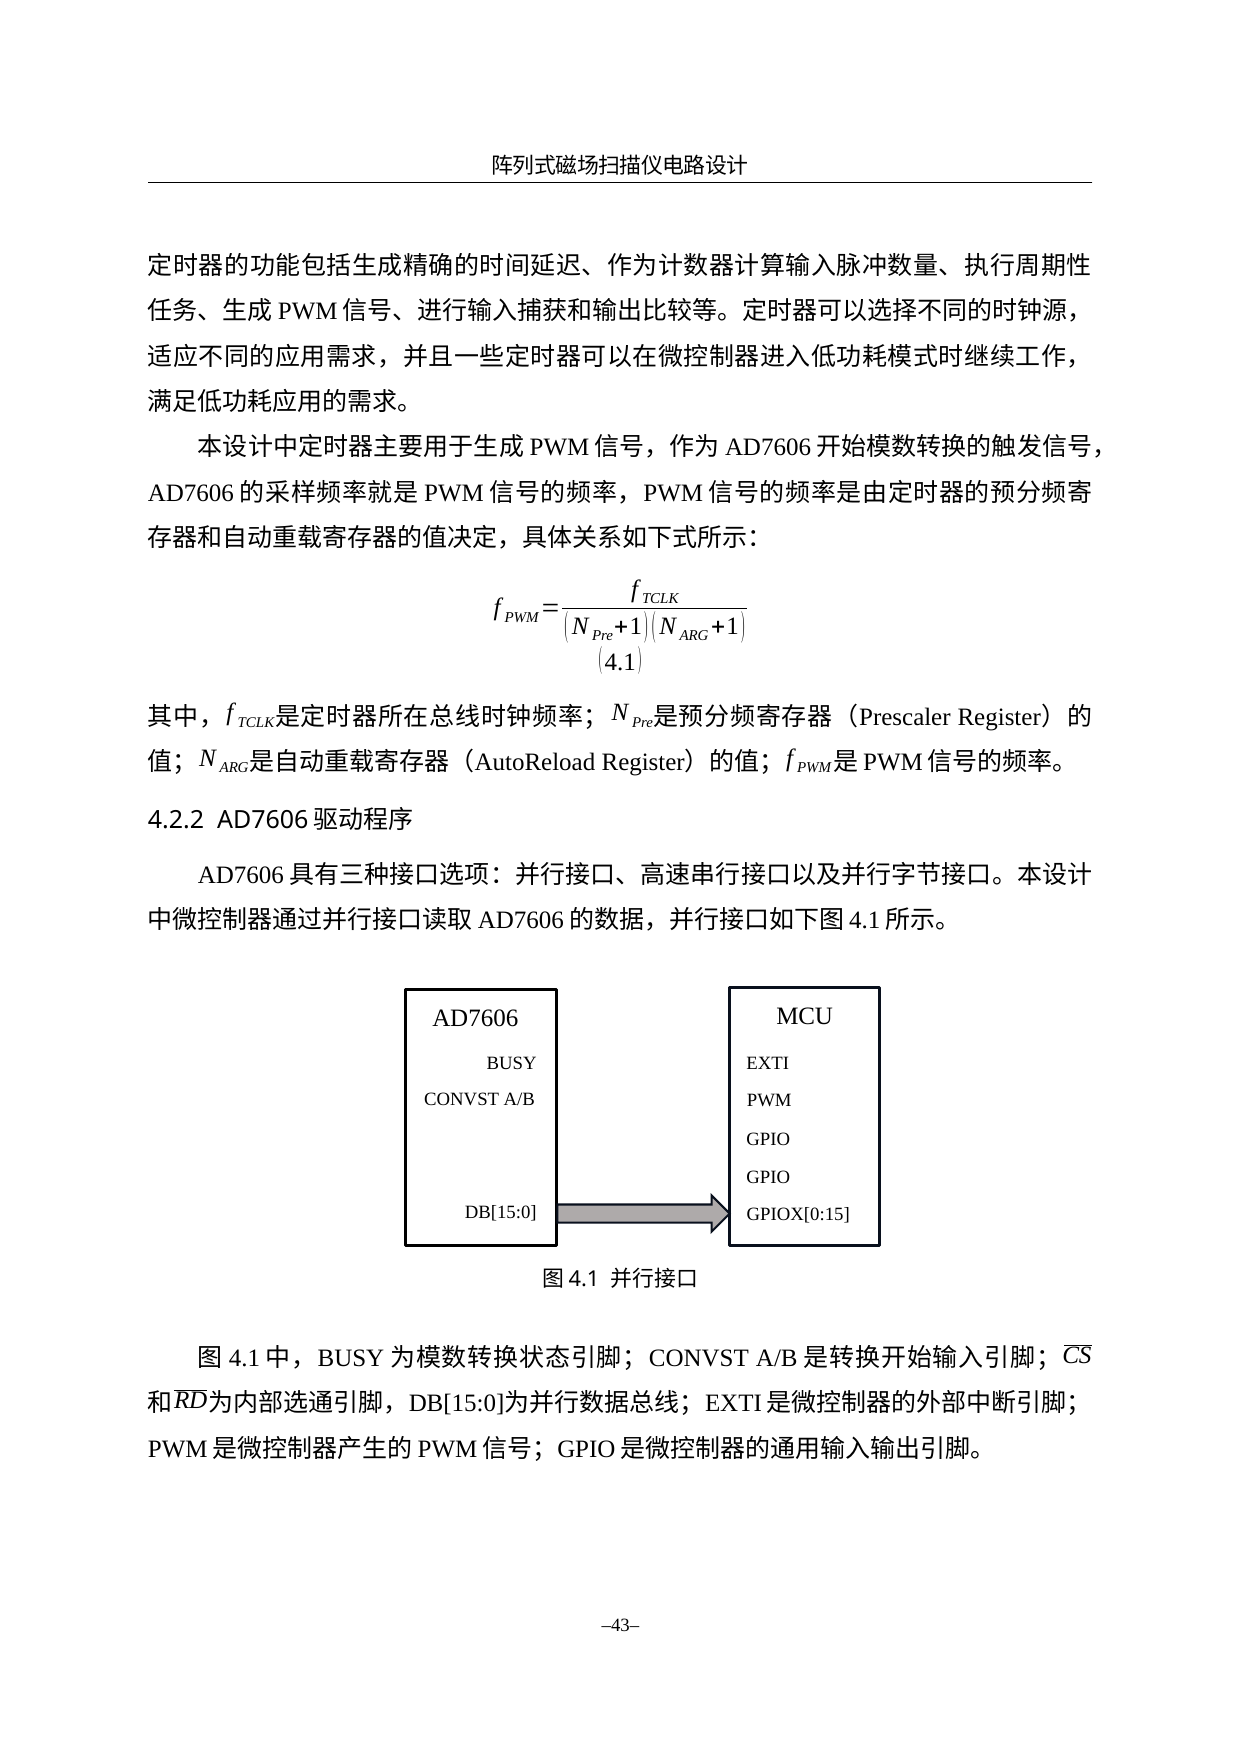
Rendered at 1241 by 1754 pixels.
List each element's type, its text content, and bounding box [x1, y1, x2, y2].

text AD7606具有三种接口选项：并行接口、高速串行接口以及并行字节接口。本设计中微控制器通过并行接口读取AD7606的数据，并行接口如下图4.1所示。 [148, 854, 1092, 936]
text 图4.1中，BUSY为模数转换状态引脚；CONVST A/B是转换开始输入引脚；和为内部选通引脚，DB[15:0]为并行数据总线；EXTI是微控制器的外部中断引脚；PWM是微控制器产生的PWM信号；GPIO是微控制器的通用输入输出引脚。 [148, 1337, 1092, 1464]
text 本设计中定时器主要用于生成PWM信号，作为AD7606开始模数转换的触发信号，AD7606的采样频率就是PWM信号的频率，PWM信号的频率是由定时器的预分频寄存器和自动重载寄存器的值决定，具体关系如下式所示： [148, 427, 1092, 554]
subtitle 4.2.2 AD7606驱动程序 [148, 800, 1092, 836]
text 图4.1 并行接口 [148, 1261, 1092, 1292]
text 其中，是定时器所在总线时钟频率；是预分频寄存器（Prescaler Register）的值；是自动重载寄存器（AutoReload Register）的值；是PWM信号的频率。 [148, 697, 1092, 778]
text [148, 246, 1092, 418]
